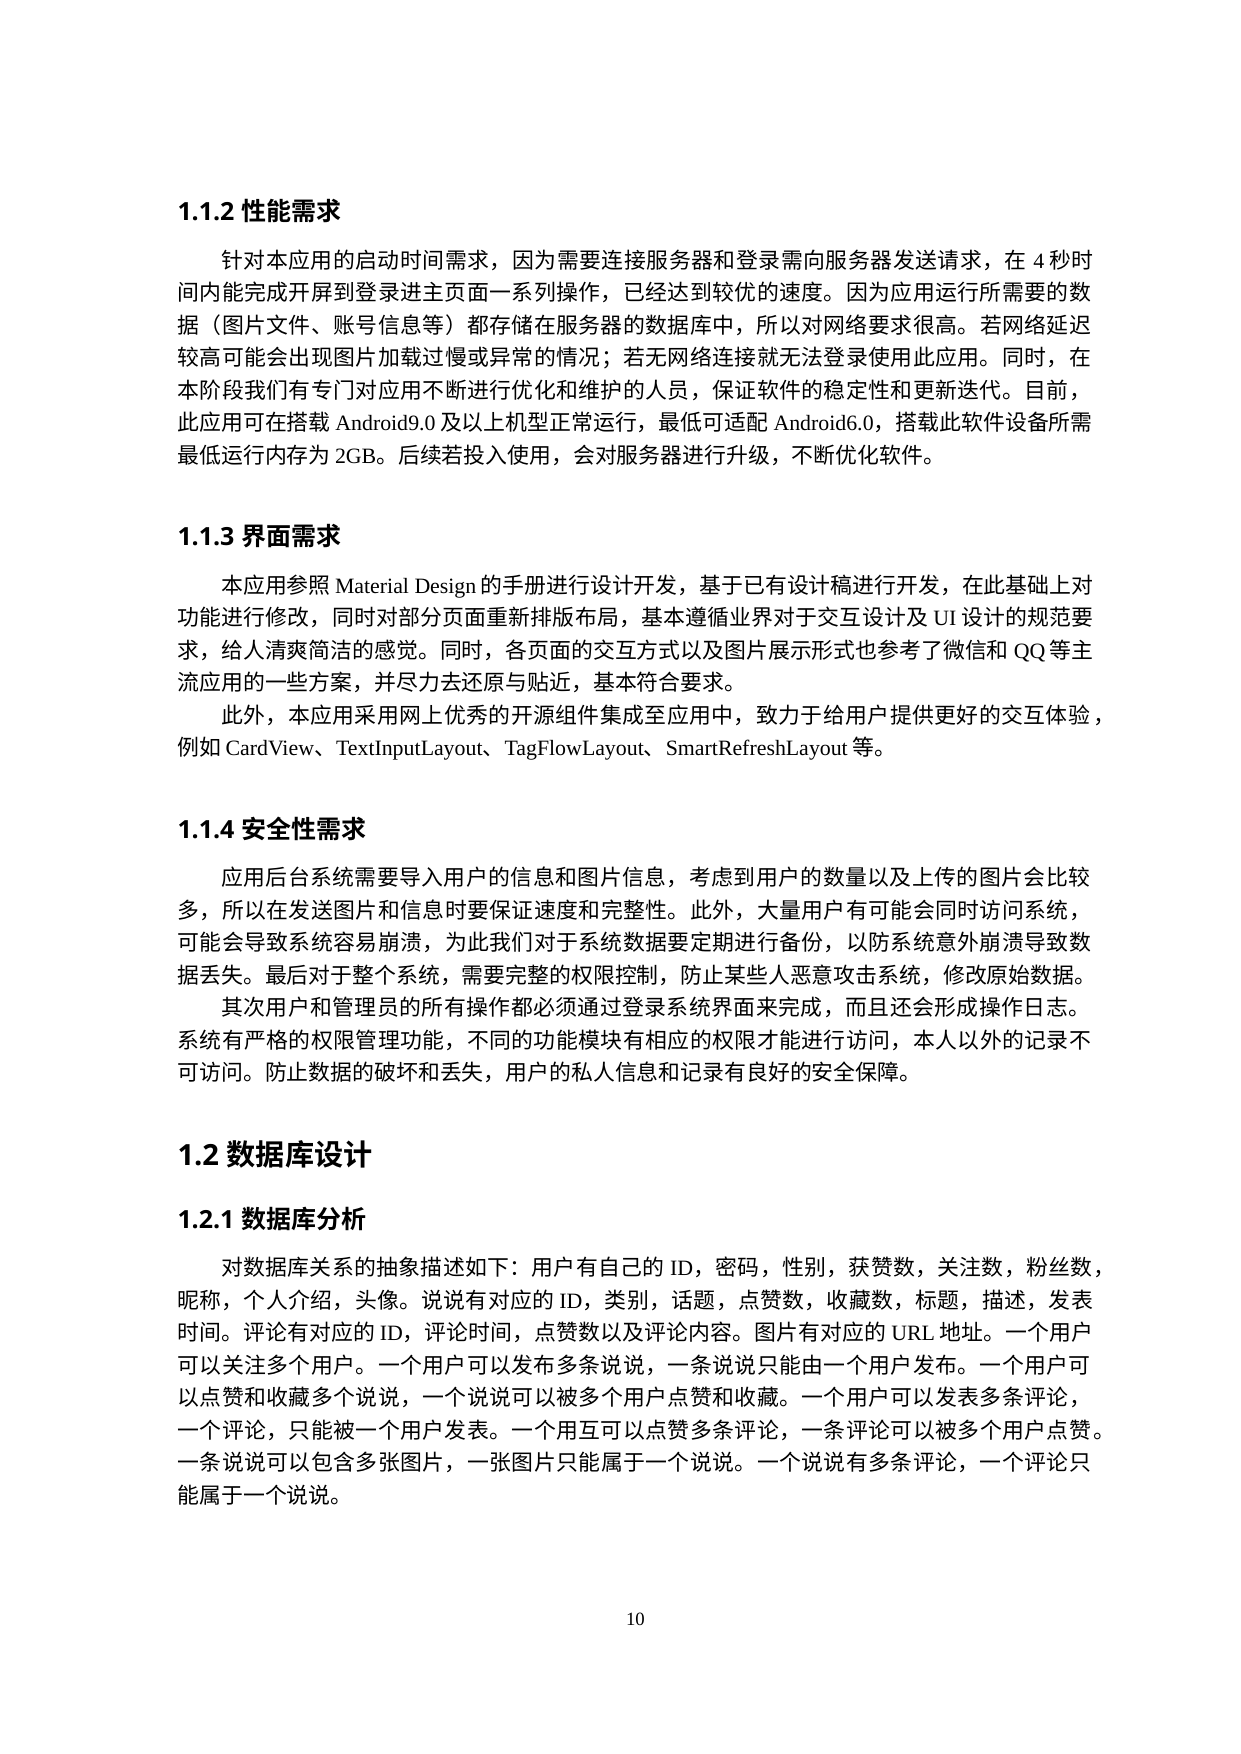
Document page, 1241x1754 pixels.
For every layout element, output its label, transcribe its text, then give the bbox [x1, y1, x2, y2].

text 其次用户和管理员的所有操作都必须通过登录系统界面来完成，而且还会形成操作日志。系统有严格的权限管理功能，不同的功能模块有相应的权限才能进行访问，本人以外的记录不可访问。防止数据的破坏和丢失，用户的私人信息和记录有良好的安全保障。 [177, 990, 1093, 1087]
text 此外，本应用采用网上优秀的开源组件集成至应用中，致力于给用户提供更好的交互体验，例如CardView、TextInputLayout、TagFlowLayout、SmartRefreshLayout等。 [177, 697, 1093, 762]
subtitle 1.1.3 界面需求 [177, 502, 1093, 567]
subtitle 1.2 数据库设计 [177, 1120, 1093, 1185]
subtitle 1.2.1 数据库分析 [177, 1185, 1093, 1250]
text 对数据库关系的抽象描述如下：用户有自己的ID，密码，性别，获赞数，关注数，粉丝数，昵称，个人介绍，头像。说说有对应的ID，类别，话题，点赞数，收藏数，标题，描述，发表时间。评论有对应的ID，评论时间，点赞数以及评论内容。图片有对应的URL地址。一个用户可以关注多个用户。一个用户可以发布多条说说，一条说说只能由一个用户发布。一个用户可以点赞和收藏多个说说，一个说说可以被多个用户点赞和收藏。一个用户可以发表多条评论，一个评论，只能被一个用户发表。一个用互可以点赞多条评论，一条评论可以被多个用户点赞。一条说说可以包含多张图片，一张图片只能属于一个说说。一个说说有多条评论，一个评论只能属于一个说说。 [177, 1250, 1093, 1510]
subtitle 1.1.4 安全性需求 [177, 795, 1093, 860]
text 针对本应用的启动时间需求，因为需要连接服务器和登录需向服务器发送请求，在4秒时间内能完成开屏到登录进主页面一系列操作，已经达到较优的速度。因为应用运行所需要的数据（图片文件、账号信息等）都存储在服务器的数据库中，所以对网络要求很高。若网络延迟较高可能会出现图片加载过慢或异常的情况；若无网络连接就无法登录使用此应用。同时，在本阶段我们有专门对应用不断进行优化和维护的人员，保证软件的稳定性和更新迭代。目前，此应用可在搭载Android9.0及以上机型正常运行，最低可适配Android6.0，搭载此软件设备所需最低运行内存为2GB。后续若投入使用，会对服务器进行升级，不断优化软件。 [177, 242, 1093, 470]
subtitle 1.1.2 性能需求 [177, 177, 1093, 242]
text 应用后台系统需要导入用户的信息和图片信息，考虑到用户的数量以及上传的图片会比较多，所以在发送图片和信息时要保证速度和完整性。此外，大量用户有可能会同时访问系统，可能会导致系统容易崩溃，为此我们对于系统数据要定期进行备份，以防系统意外崩溃导致数据丢失。最后对于整个系统，需要完整的权限控制，防止某些人恶意攻击系统，修改原始数据。 [177, 860, 1093, 990]
text 本应用参照Material Design的手册进行设计开发，基于已有设计稿进行开发，在此基础上对功能进行修改，同时对部分页面重新排版布局，基本遵循业界对于交互设计及UI设计的规范要求，给人清爽简洁的感觉。同时，各页面的交互方式以及图片展示形式也参考了微信和QQ等主流应用的一些方案，并尽力去还原与贴近，基本符合要求。 [177, 567, 1093, 697]
